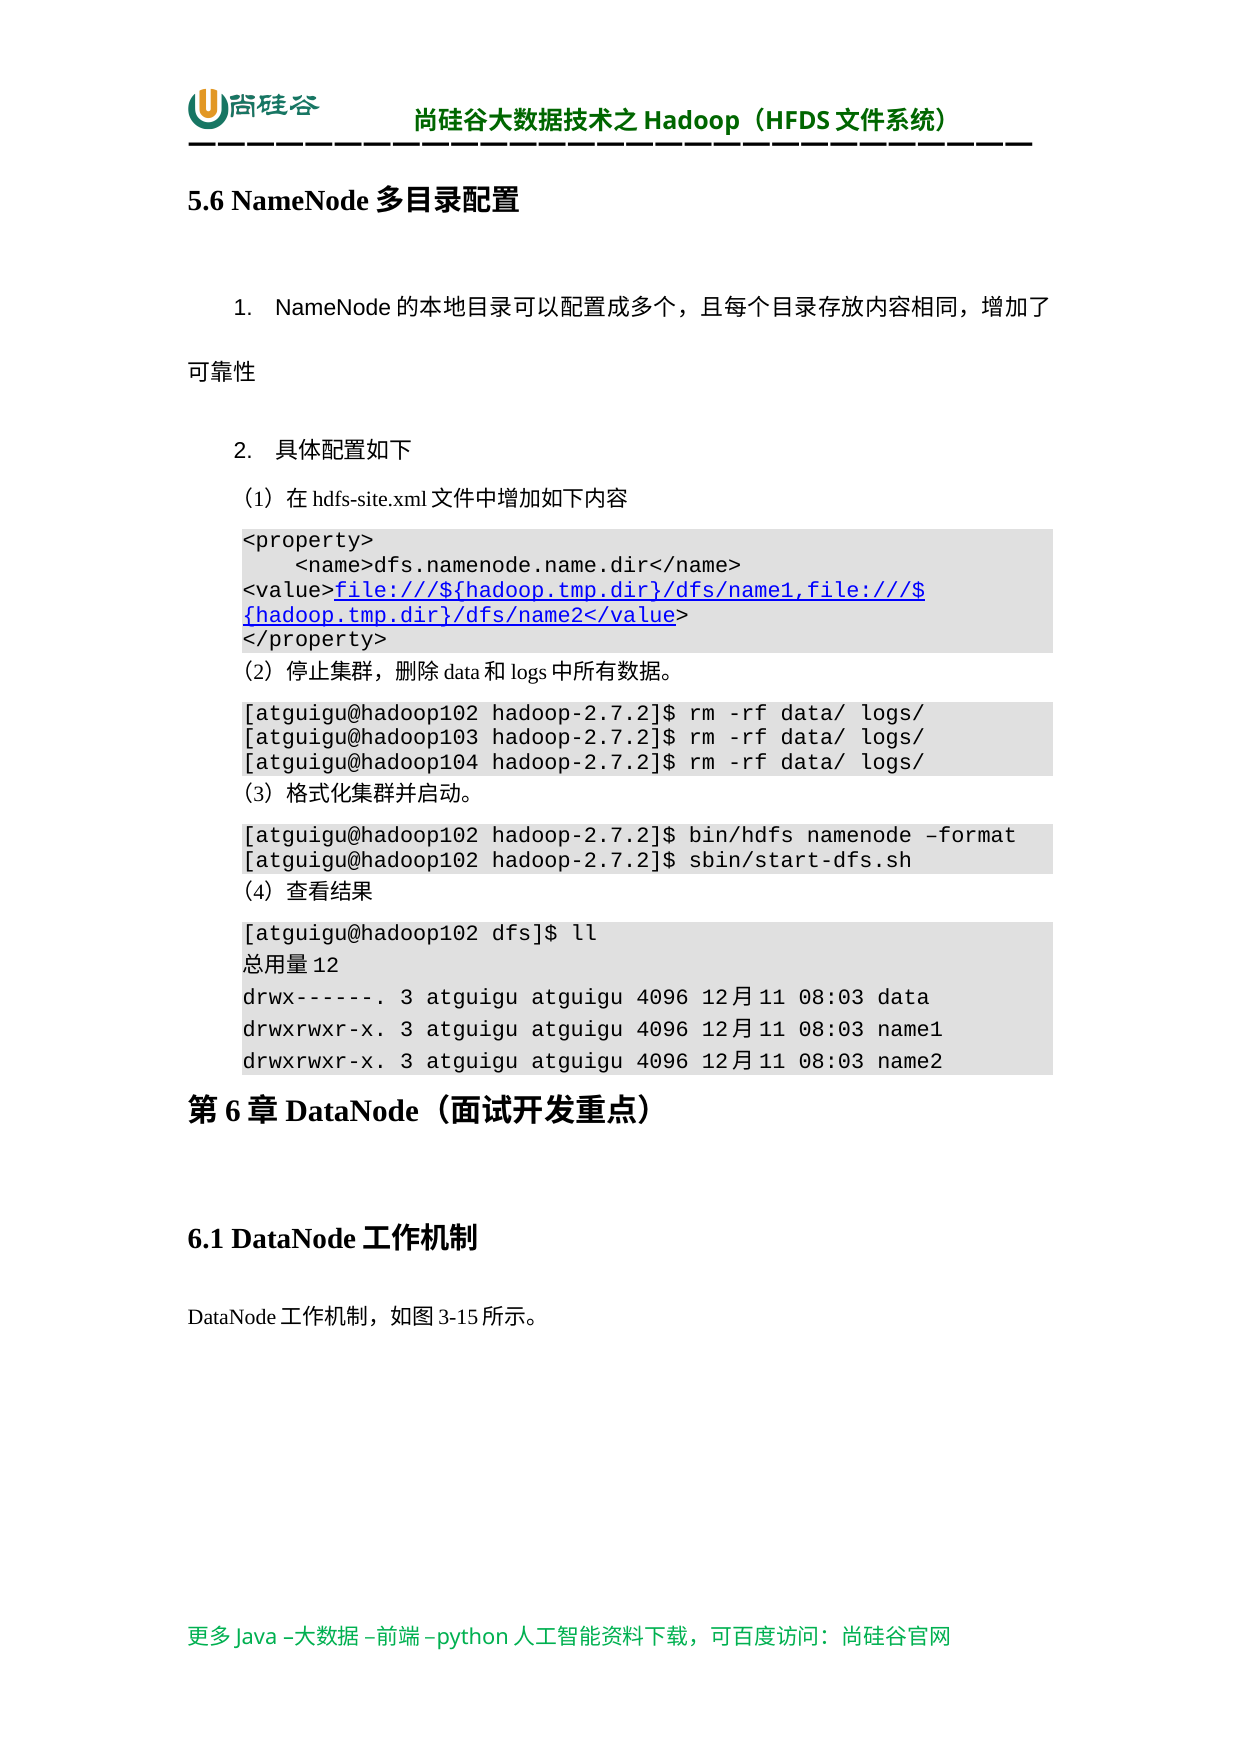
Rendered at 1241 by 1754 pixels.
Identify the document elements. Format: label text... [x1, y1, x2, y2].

text <value>file:///${hadoop.tmp.dir}/dfs/name1,file:///${hadoop.tmp.dir}/dfs/name2</value> [242, 579, 1053, 628]
subtitle 第6章 DataNode（面试开发重点） [187, 1075, 1053, 1140]
text [atguigu@hadoop102 hadoop-2.7.2]$ rm -rf data/ logs/ [242, 702, 1053, 726]
text <property> [242, 529, 1053, 554]
text （3）格式化集群并启动。 [187, 776, 1053, 808]
text （4）查看结果 [187, 874, 1053, 906]
subtitle 6.1 DataNode工作机制 [187, 1203, 1053, 1268]
text [atguigu@hadoop103 hadoop-2.7.2]$ rm -rf data/ logs/ [242, 726, 1053, 751]
text drwxrwxr-x. 3 atguigu atguigu 4096 12月 11 08:03 name1 [242, 1011, 1053, 1043]
text （2）停止集群，删除data和logs中所有数据。 [187, 653, 1053, 686]
text [atguigu@hadoop104 hadoop-2.7.2]$ rm -rf data/ logs/ [242, 751, 1053, 776]
text 1. NameNode的本地目录可以配置成多个，且每个目录存放内容相同，增加了可靠性 [187, 273, 1053, 403]
text drwxrwxr-x. 3 atguigu atguigu 4096 12月 11 08:03 name2 [242, 1043, 1053, 1075]
text 总用量 12 [242, 947, 1053, 979]
text <name>dfs.namenode.name.dir</name> [242, 554, 1053, 579]
text DataNode工作机制，如图3-15所示。 [187, 1299, 1053, 1331]
text drwx------. 3 atguigu atguigu 4096 12月 11 08:03 data [242, 979, 1053, 1011]
text [atguigu@hadoop102 dfs]$ ll [242, 922, 1053, 947]
picture [187, 88, 320, 130]
text 2. 具体配置如下 [187, 416, 1053, 481]
text [atguigu@hadoop102 hadoop-2.7.2]$ bin/hdfs namenode –format [242, 824, 1053, 849]
text </property> [242, 628, 1053, 653]
text [atguigu@hadoop102 hadoop-2.7.2]$ sbin/start-dfs.sh [242, 849, 1053, 874]
text （1）在hdfs-site.xml文件中增加如下内容 [187, 481, 1053, 513]
subtitle 5.6 NameNode多目录配置 [187, 165, 1053, 230]
